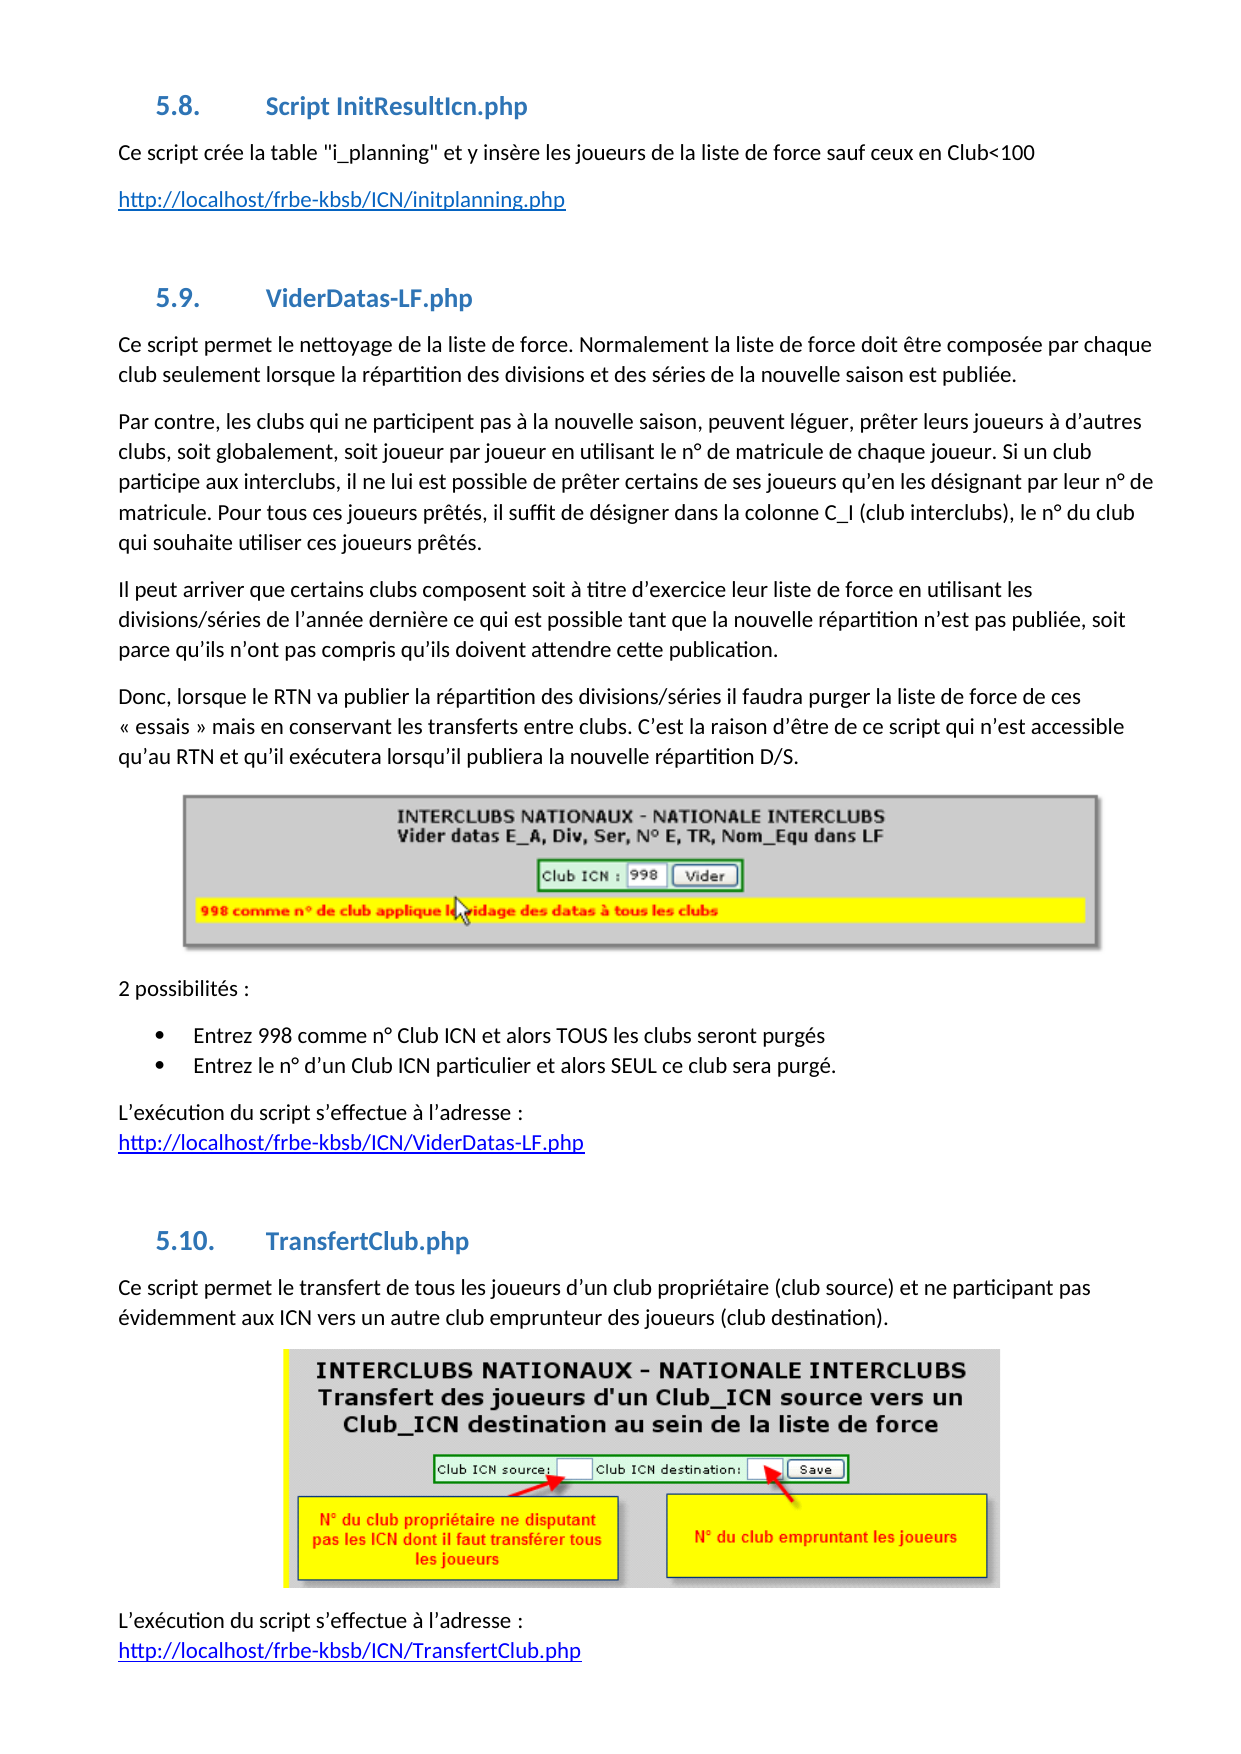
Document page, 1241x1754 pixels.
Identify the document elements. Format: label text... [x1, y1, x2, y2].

text 2 possibilités : [118, 974, 1165, 1002]
subtitle Script InitResultIcn.php [155, 87, 1165, 123]
picture [283, 1349, 1001, 1588]
subtitle ViderDatas-LF.php [155, 279, 1165, 315]
text Ce script permet le nettoyage de la liste de force. Normalement la liste de force doit être composée par chaque club seulement lorsque la répartition des divisions et des séries de la nouvelle saison est publiée. [118, 330, 1165, 388]
text Par contre, les clubs qui ne participent pas à la nouvelle saison, peuvent léguer, prêter leurs joueurs à d’autres clubs, soit globalement, soit joueur par joueur en utilisant le n° de matricule de chaque joueur. Si un club participe aux interclubs, il ne lui est possible de prêter certains de ses joueurs qu’en les désignant par leur n° de matricule. Pour tous ces joueurs prêtés, il suffit de désigner dans la colonne C_I (club interclubs), le n° du club qui souhaite utiliser ces joueurs prêtés. [118, 407, 1165, 556]
list Entrez le n° d’un Club ICN particulier et alors SEUL ce club sera purgé. [156, 1051, 1165, 1079]
text Ce script permet le transfert de tous les joueurs d’un club propriétaire (club source) et ne participant pas évidemment aux ICN vers un autre club emprunteur des joueurs (club destination). [118, 1273, 1165, 1331]
picture [177, 789, 1106, 955]
text L’exécution du script s’effectue à l’adresse : http://localhost/frbe-kbsb/ICN/TransfertClub.php [118, 1606, 1165, 1664]
subtitle TransfertClub.php [155, 1222, 1165, 1257]
text http://localhost/frbe-kbsb/ICN/initplanning.php [118, 185, 1165, 213]
list Entrez 998 comme n° Club ICN et alors TOUS les clubs seront purgés [156, 1021, 1165, 1049]
text Donc, lorsque le RTN va publier la répartition des divisions/séries il faudra purger la liste de force de ces « essais » mais en conservant les transferts entre clubs. C’est la raison d’être de ce script qui n’est accessible qu’au RTN et qu’il exécutera lorsqu’il publiera la nouvelle répartition D/S. [118, 682, 1165, 771]
text Il peut arriver que certains clubs composent soit à titre d’exercice leur liste de force en utilisant les divisions/séries de l’année dernière ce qui est possible tant que la nouvelle répartition n’est pas publiée, soit parce qu’ils n’ont pas compris qu’ils doivent attendre cette publication. [118, 575, 1165, 663]
text L’exécution du script s’effectue à l’adresse : http://localhost/frbe-kbsb/ICN/ViderDatas-LF.php [118, 1098, 1165, 1156]
text Ce script crée la table "i_planning" et y insère les joueurs de la liste de force sauf ceux en Club<100 [118, 138, 1165, 166]
